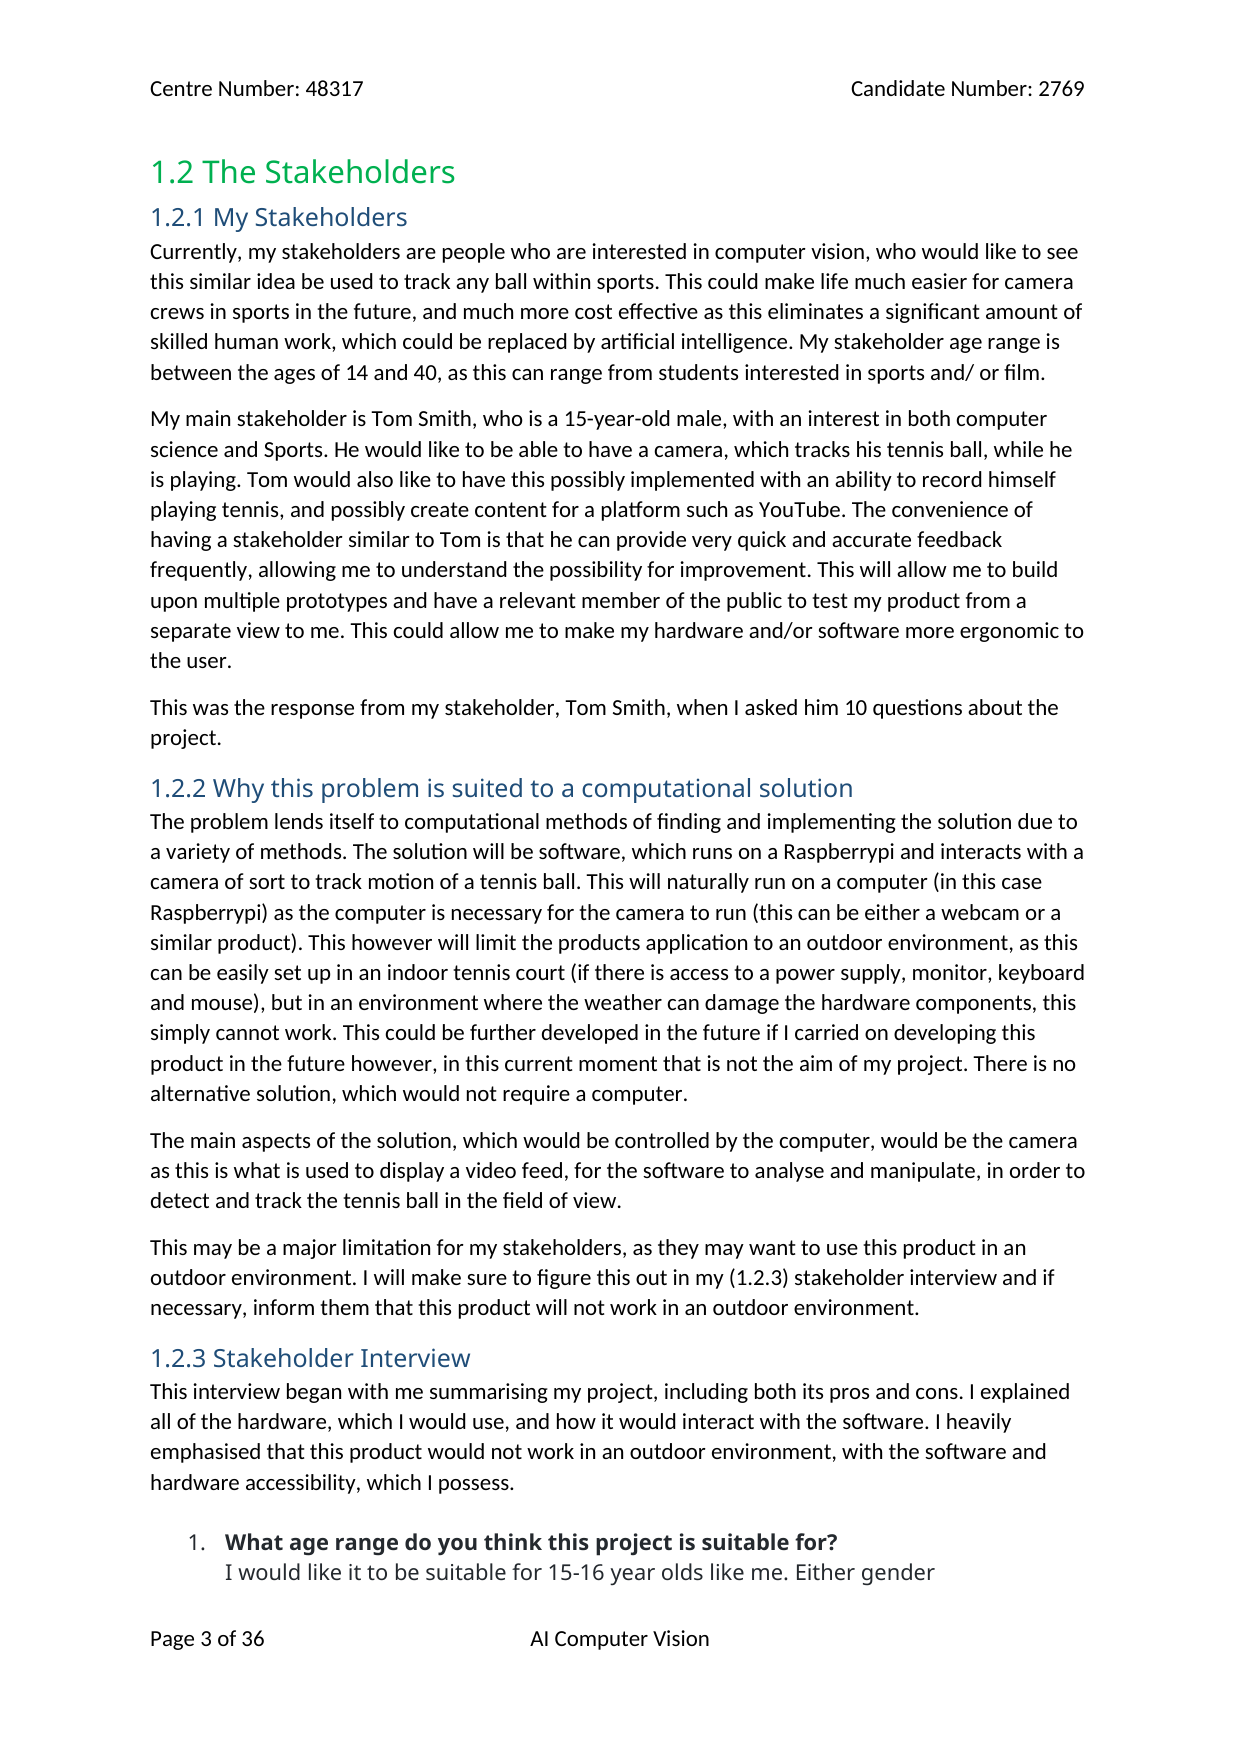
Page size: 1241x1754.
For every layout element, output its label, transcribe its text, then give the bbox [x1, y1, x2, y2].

subtitle 1.2.3 Stakeholder Interview [150, 1340, 1090, 1374]
text Currently, my stakeholders are people who are interested in computer vision, who would like to see this similar idea be used to track any ball within sports. This could make life much easier for camera crews in sports in the future, and much more cost effective as this eliminates a significant amount of skilled human work, which could be replaced by artificial intelligence. My stakeholder age range is between the ages of 14 and 40, as this can range from students interested in sports and/ or film. [150, 237, 1090, 386]
subtitle 1.2.2 Why this problem is suited to a computational solution [150, 770, 1090, 804]
text My main stakeholder is Tom Smith, who is a 15-year-old male, with an interest in both computer science and Sports. He would like to be able to have a camera, which tracks his tennis ball, while he is playing. Tom would also like to have this possibly implemented with an ability to record himself playing tennis, and possibly create content for a platform such as YouTube. The convenience of having a stakeholder similar to Tom is that he can provide very quick and accurate feedback frequently, allowing me to understand the possibility for improvement. This will allow me to build upon multiple prototypes and have a relevant member of the public to test my product from a separate view to me. This could allow me to make my hardware and/or software more ergonomic to the user. [150, 404, 1090, 674]
text The problem lends itself to computational methods of finding and implementing the solution due to a variety of methods. The solution will be software, which runs on a Raspberrypi and interacts with a camera of sort to track motion of a tennis ball. This will naturally run on a computer (in this case Raspberrypi) as the computer is necessary for the camera to run (this can be either a webcam or a similar product). This however will limit the products application to an outdoor environment, as this can be easily set up in an indoor tennis court (if there is access to a power supply, monitor, keyboard and mouse), but in an environment where the weather can damage the hardware components, this simply cannot work. This could be further developed in the future if I carried on developing this product in the future however, in this current moment that is not the aim of my project. There is no alternative solution, which would not require a computer. [150, 807, 1090, 1107]
text This was the response from my stakeholder, Tom Smith, when I asked him 10 questions about the project. [150, 693, 1090, 751]
text This interview began with me summarising my project, including both its pros and cons. I explained all of the hardware, which I would use, and how it would interact with the software. I heavily emphasised that this product would not work in an outdoor environment, with the software and hardware accessibility, which I possess. [150, 1377, 1090, 1496]
list What age range do you think this project is suitable for? I would like it to be suitable for 15-16 year olds like me. Either gender [187, 1527, 1090, 1587]
subtitle 1.2 The Stakeholders [150, 150, 1090, 193]
subtitle 1.2.1 My Stakeholders [150, 200, 1090, 234]
text The main aspects of the solution, which would be controlled by the computer, would be the camera as this is what is used to display a video feed, for the software to analyse and manipulate, in order to detect and track the tennis ball in the field of view. [150, 1126, 1090, 1214]
text This may be a major limitation for my stakeholders, as they may want to use this product in an outdoor environment. I will make sure to figure this out in my (1.2.3) stakeholder interview and if necessary, inform them that this product will not work in an outdoor environment. [150, 1233, 1090, 1321]
